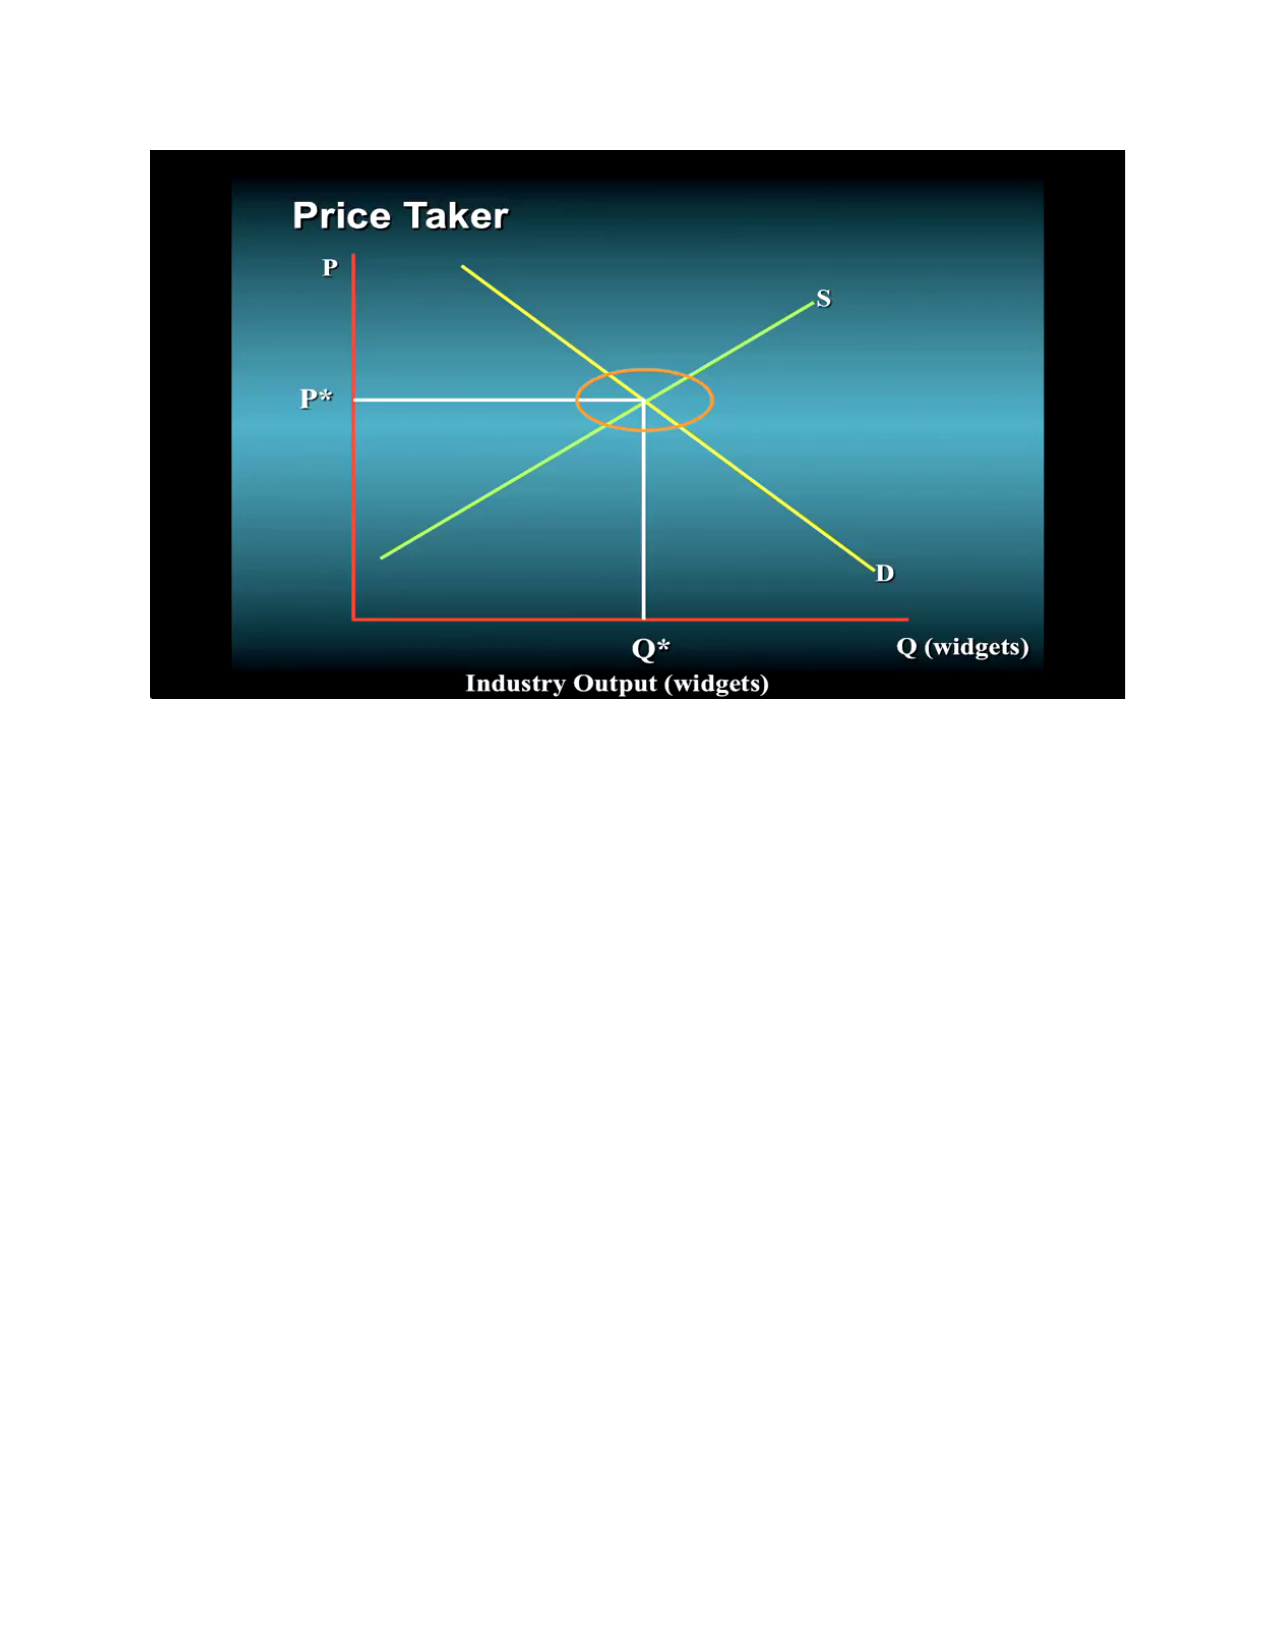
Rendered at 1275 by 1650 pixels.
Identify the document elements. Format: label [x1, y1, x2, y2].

picture [150, 150, 1125, 699]
